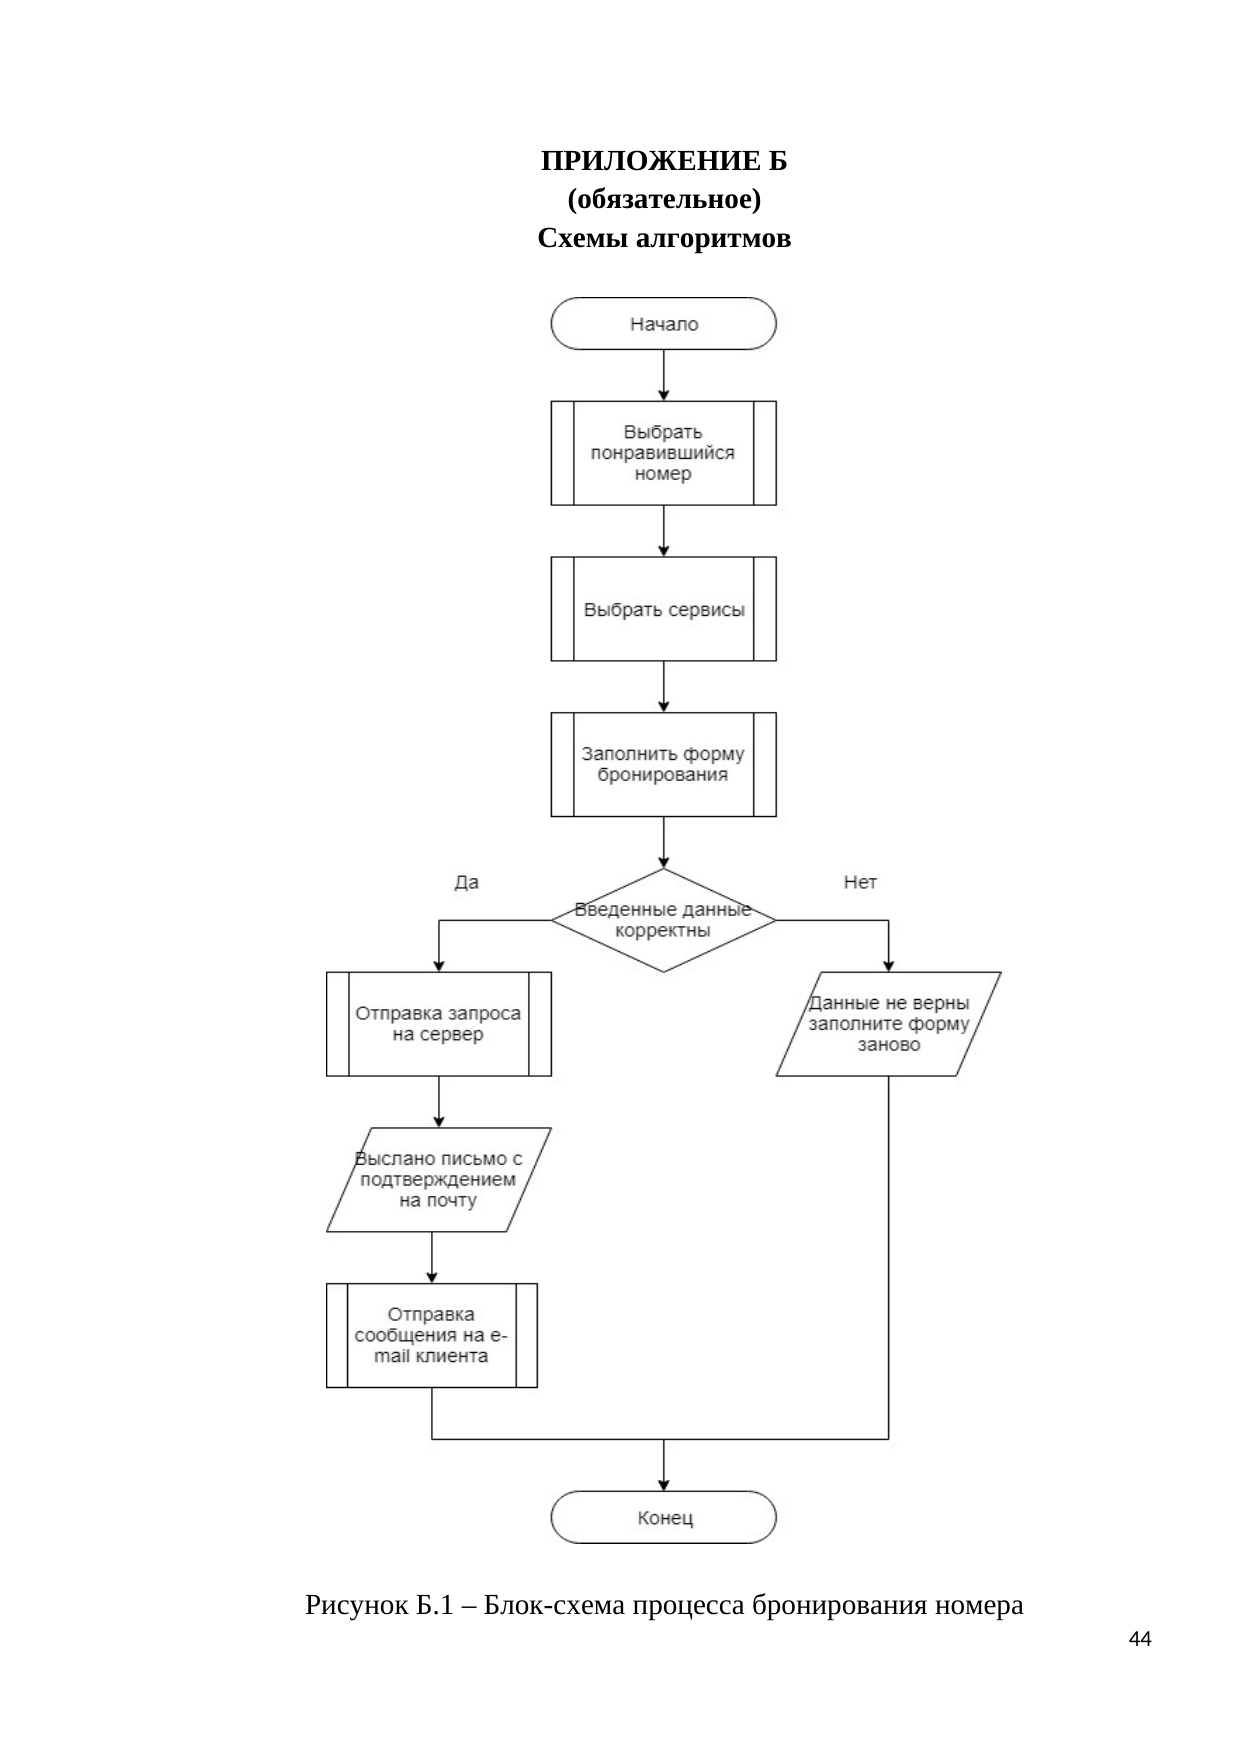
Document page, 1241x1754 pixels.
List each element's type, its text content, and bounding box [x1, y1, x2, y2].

picture [326, 297, 1002, 1544]
subtitle ПРИЛОЖЕНИЕ Б [177, 143, 1152, 177]
text Схемы алгоритмов [177, 220, 1152, 254]
text Рисунок Б.1 – Блок-схема процесса бронирования номера [177, 1587, 1152, 1620]
text (обязательное) [177, 182, 1152, 215]
